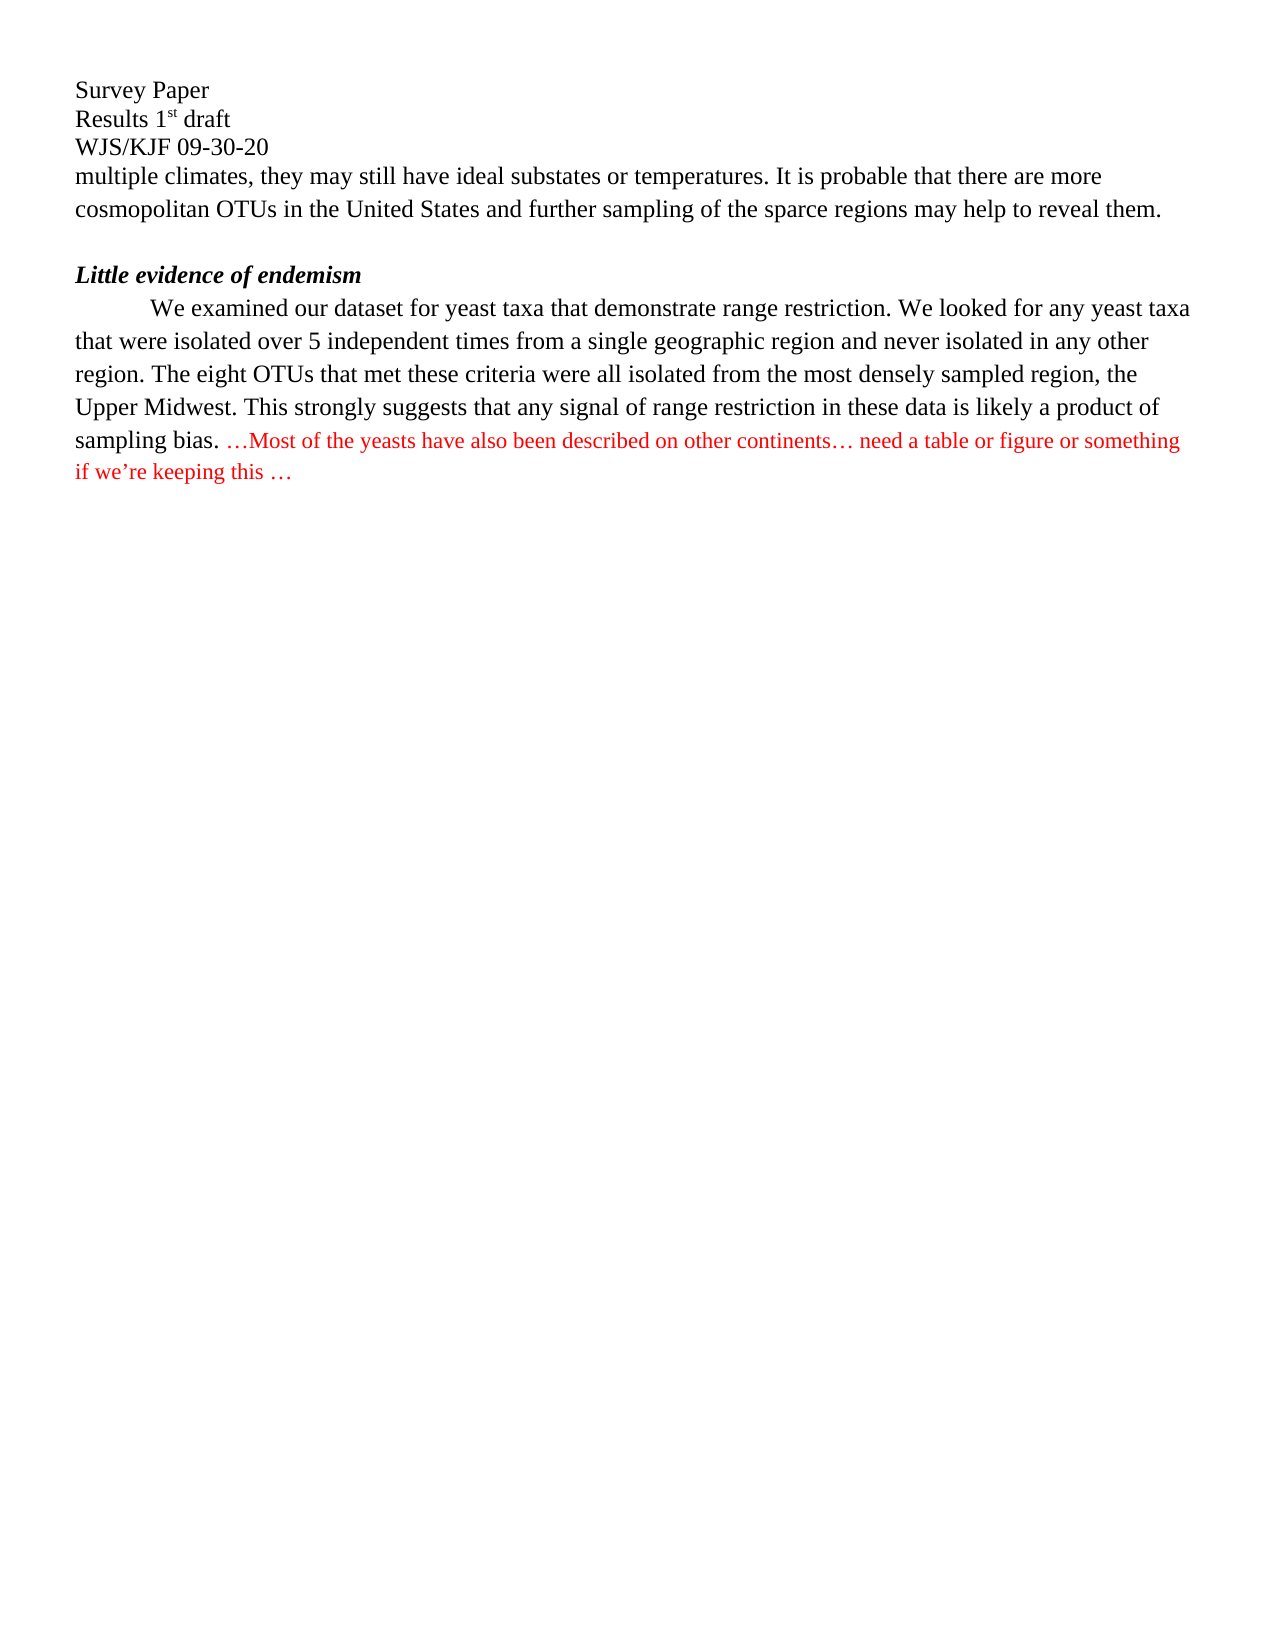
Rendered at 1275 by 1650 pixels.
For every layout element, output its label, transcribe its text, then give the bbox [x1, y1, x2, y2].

text Little evidence of endemism [75, 260, 1200, 289]
text We examined our dataset for yeast taxa that demonstrate range restriction. We looked for any yeast taxa that were isolated over 5 independent times from a single geographic region and never isolated in any other region. The eight OTUs that met these criteria were all isolated from the most densely sampled region, the Upper Midwest. This strongly suggests that any signal of range restriction in these data is likely a product of sampling bias. …Most of the yeasts have also been described on other continents… need a table or figure or something if we’re keeping this … [75, 293, 1200, 484]
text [75, 161, 1200, 223]
